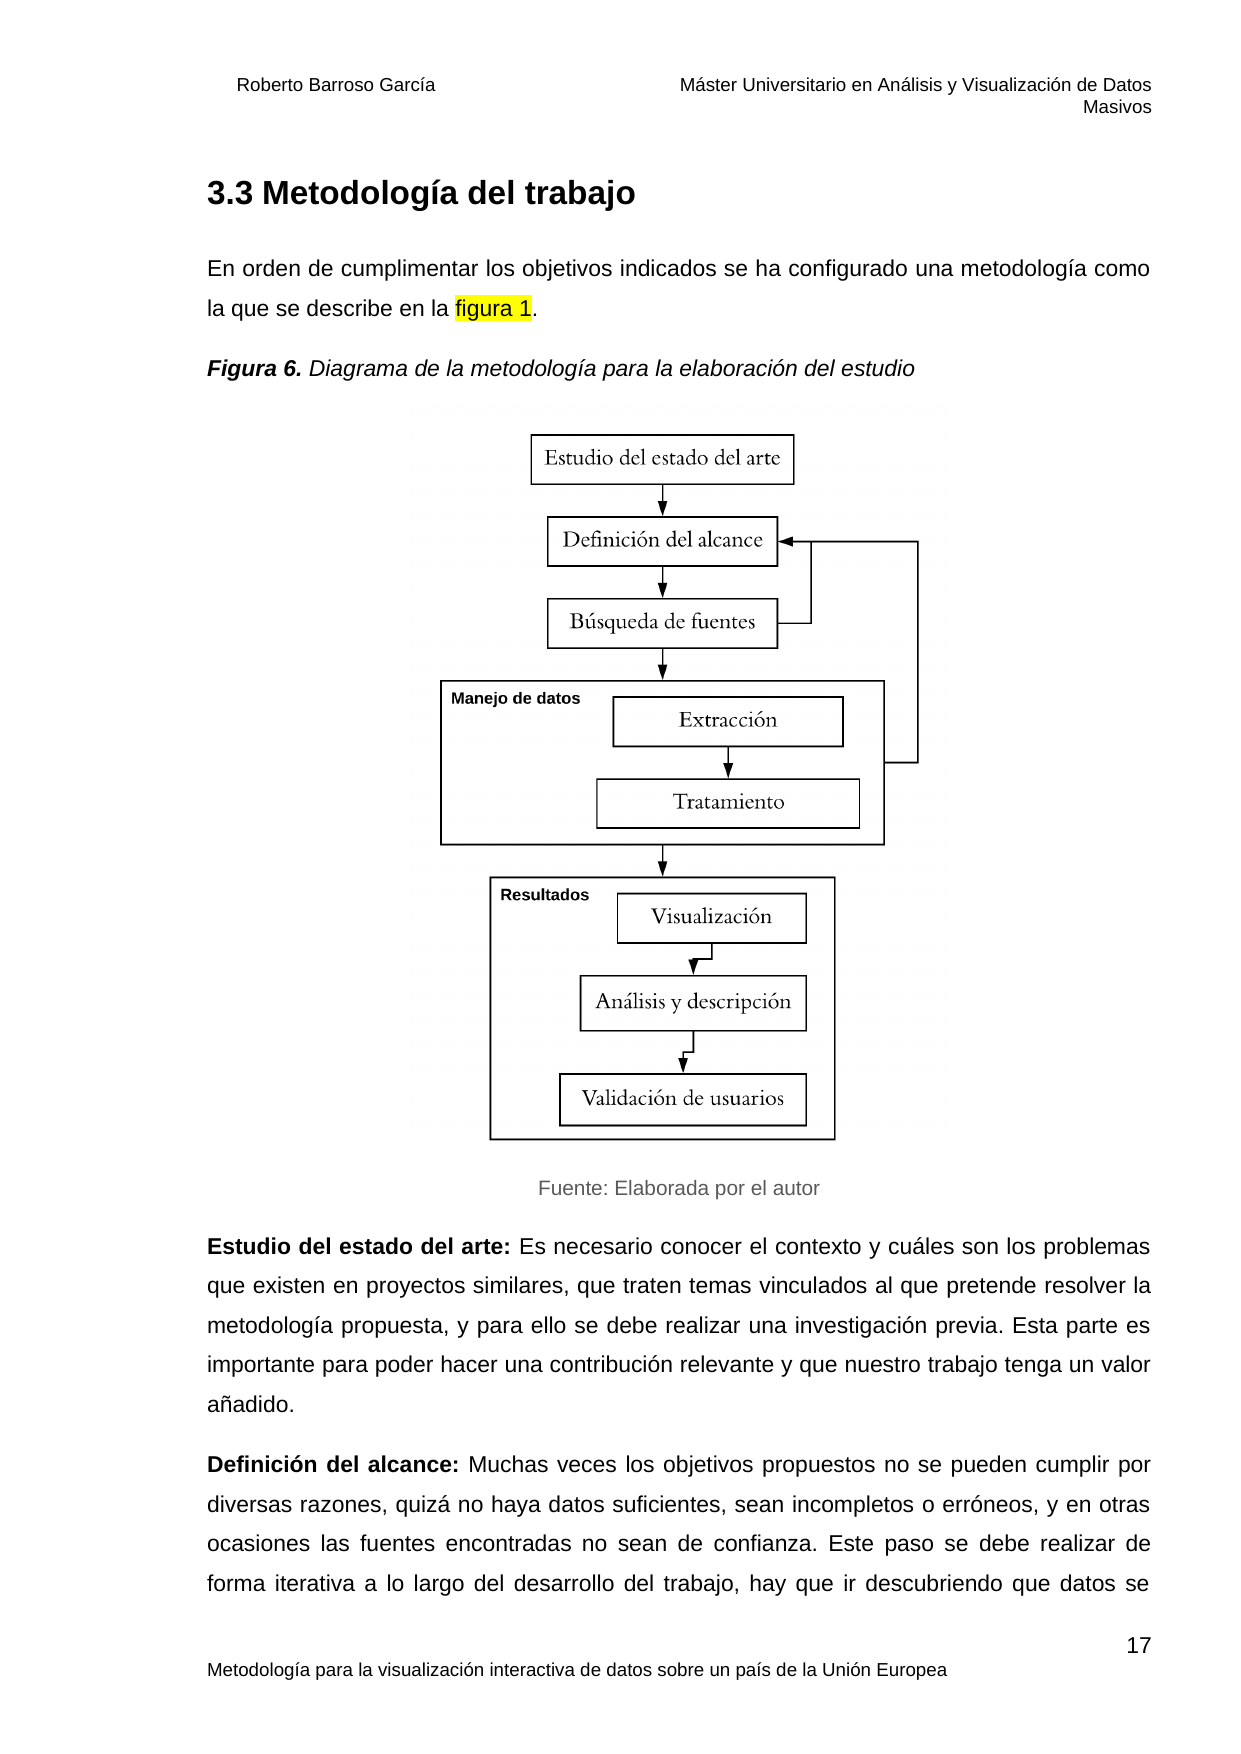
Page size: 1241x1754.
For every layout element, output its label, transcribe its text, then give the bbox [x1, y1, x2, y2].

text Figura 6. Diagrama de la metodología para la elaboración del estudio [207, 355, 1152, 381]
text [207, 1451, 1152, 1596]
subtitle Metodología del trabajo [207, 173, 1152, 211]
text En orden de cumplimentar los objetivos indicados se ha configurado una metodología como la que se describe en la figura 1. [207, 255, 1152, 321]
text Estudio del estado del arte: Es necesario conocer el contexto y cuáles son los problemas que existen en proyectos similares, que traten temas vinculados al que pretende resolver la metodología propuesta, y para ello se debe realizar una investigación previa. Esta parte es importante para poder hacer una contribución relevante y que nuestro trabajo tenga un valor añadido. [207, 1233, 1152, 1417]
picture [408, 402, 950, 1143]
text Fuente: Elaborada por el autor [207, 1176, 1152, 1200]
